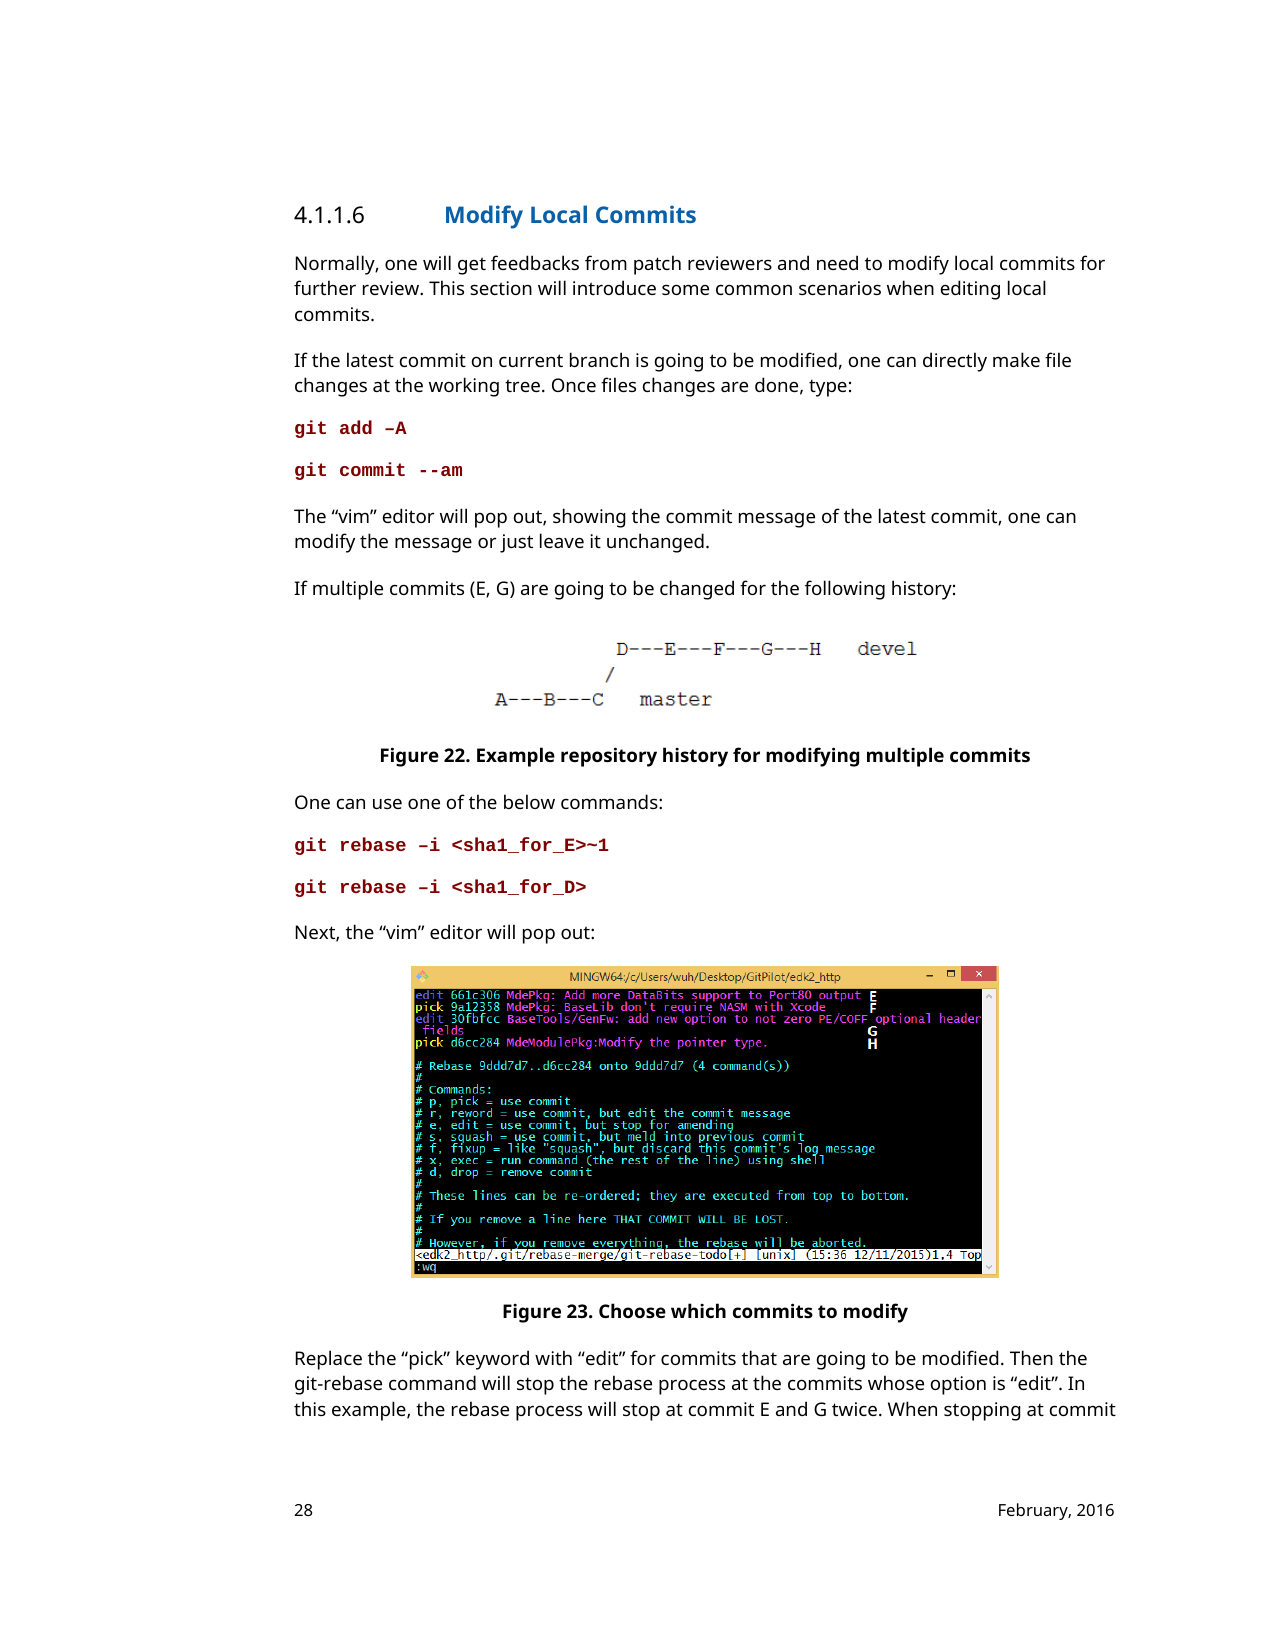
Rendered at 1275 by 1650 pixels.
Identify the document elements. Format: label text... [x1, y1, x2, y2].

text Next, the “vim” editor will pop out: [294, 920, 1116, 945]
text Figure 23. Choose which commits to modify [294, 1299, 1116, 1324]
text If multiple commits (E, G) are going to be changed for the following history: [294, 575, 1116, 601]
text git rebase –i <sha1_for_D> [294, 878, 1116, 899]
text If the latest commit on current branch is going to be modified, one can directly make file changes at the working tree. Once files changes are done, type: [294, 347, 1116, 398]
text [294, 1345, 1116, 1422]
text One can use one of the below commands: [294, 789, 1116, 815]
text git commit --am [294, 461, 1116, 482]
picture [480, 621, 930, 722]
text git add –A [294, 419, 1116, 440]
text Figure 22. Example repository history for modifying multiple commits [294, 743, 1116, 768]
subtitle Modify Local Commits [294, 204, 1116, 229]
picture [411, 966, 999, 1278]
text git rebase –i <sha1_for_E>~1 [294, 836, 1116, 857]
text Normally, one will get feedbacks from patch reviewers and need to modify local commits for further review. This section will introduce some common scenarios when editing local commits. [294, 250, 1116, 326]
text The “vim” editor will pop out, showing the commit message of the latest commit, one can modify the message or just leave it unchanged. [294, 503, 1116, 554]
